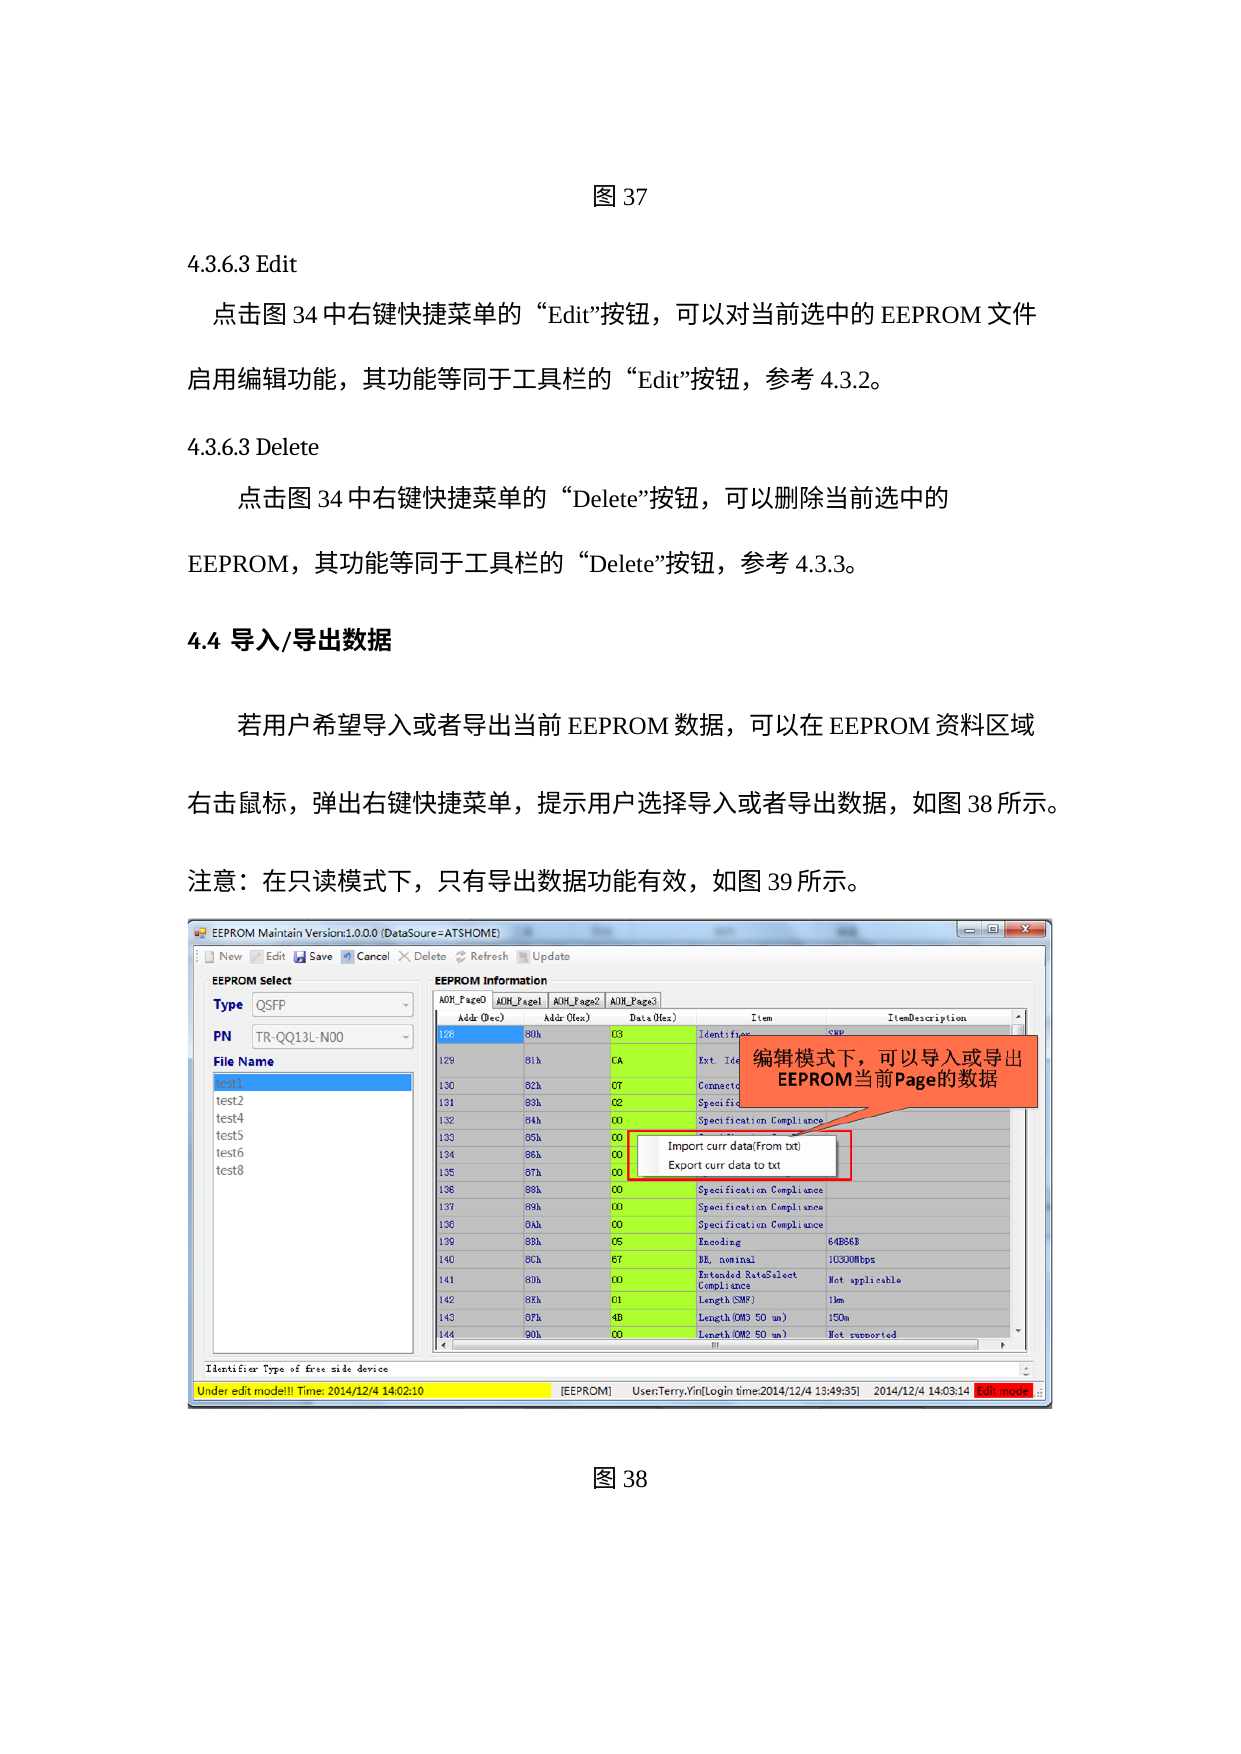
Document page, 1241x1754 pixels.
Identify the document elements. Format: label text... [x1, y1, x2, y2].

text 若用户希望导入或者导出当前EEPROM数据，可以在EEPROM资料区域右击鼠标，弹出右键快捷菜单，提示用户选择导入或者导出数据，如图38所示。注意：在只读模式下，只有导出数据功能有效，如图39所示。 [187, 691, 1053, 912]
text 点击图34中右键快捷菜单的“Delete”按钮，可以删除当前选中的EEPROM，其功能等同于工具栏的“Delete”按钮，参考4.3.3。 [187, 464, 1053, 594]
subtitle 导入/导出数据 [187, 606, 1053, 671]
text 图38 [187, 1444, 1053, 1509]
text 点击图34中右键快捷菜单的“Edit”按钮，可以对当前选中的EEPROM文件启用编辑功能，其功能等同于工具栏的“Edit”按钮，参考4.3.2。 [187, 280, 1053, 410]
subtitle 4.3.6.3 Edit [187, 248, 1053, 280]
subtitle 4.3.6.3 Delete [187, 431, 1053, 464]
text 图37 [187, 162, 1053, 227]
picture [187, 918, 1053, 1409]
